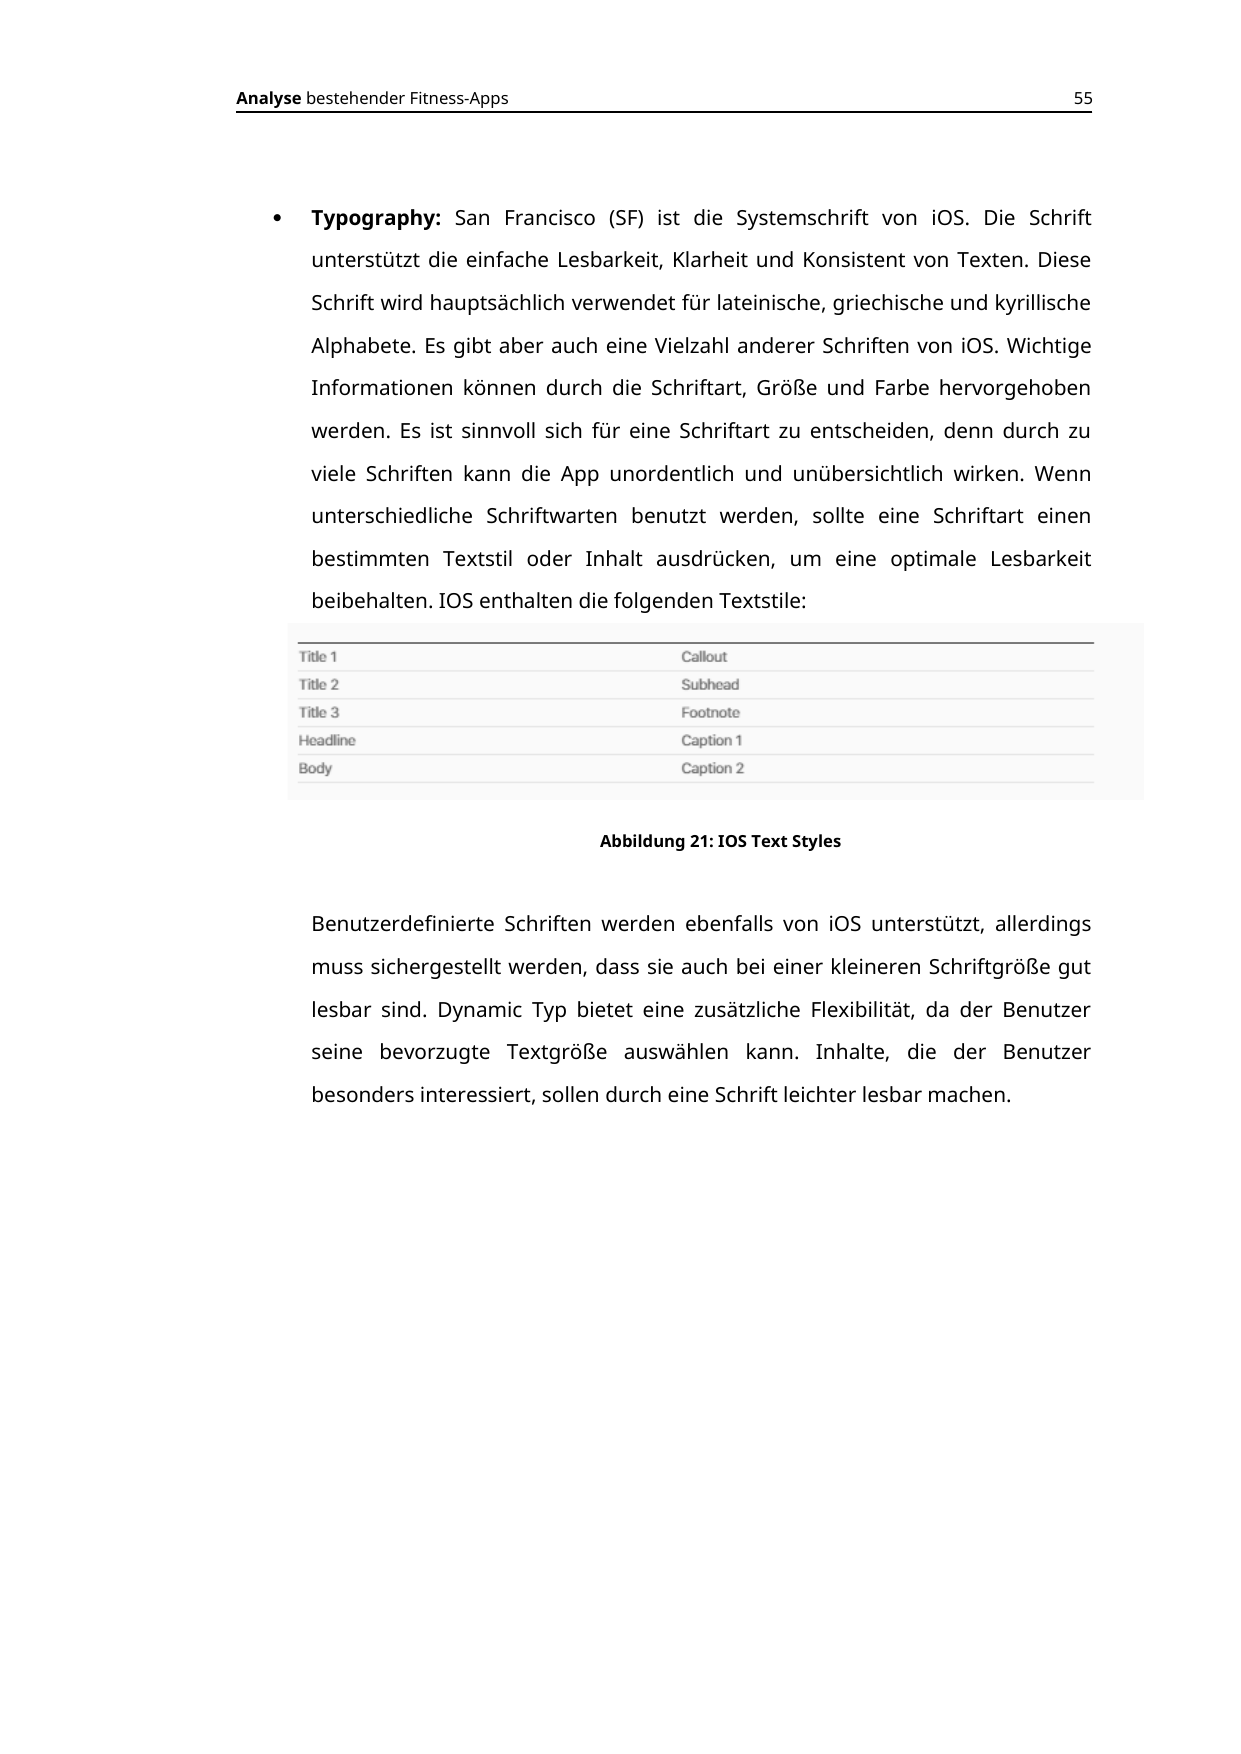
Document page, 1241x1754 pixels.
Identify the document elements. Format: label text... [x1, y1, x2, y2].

list Benutzerdefinierte Schriften werden ebenfalls von iOS unterstützt, allerdings muss sichergestellt werden, dass sie auch bei einer kleineren Schriftgröße gut lesbar sind. Dynamic Typ bietet eine zusätzliche Flexibilität, da der Benutzer seine bevorzugte Textgröße auswählen kann. Inhalte, die der Benutzer besonders interessiert, sollen durch eine Schrift leichter lesbar machen. [311, 909, 1092, 1108]
list Typography: San Francisco (SF) ist die Systemschrift von iOS. Die Schrift unterstützt die einfache Lesbarkeit, Klarheit und Konsistent von Texten. Diese Schrift wird hauptsächlich verwendet für lateinische, griechische und kyrillische Alphabete. Es gibt aber auch eine Vielzahl anderer Schriften von iOS. Wichtige Informationen können durch die Schriftart, Größe und Farbe hervorgehoben werden. Es ist sinnvoll sich für eine Schriftart zu entscheiden, denn durch zu viele Schriften kann die App unordentlich und unübersichtlich wirken. Wenn unterschiedliche Schriftwarten benutzt werden, sollte eine Schriftart einen bestimmten Textstil oder Inhalt ausdrücken, um eine optimale Lesbarkeit beibehalten. IOS enthalten die folgenden Textstile: [274, 203, 1092, 615]
picture [287, 623, 1144, 800]
